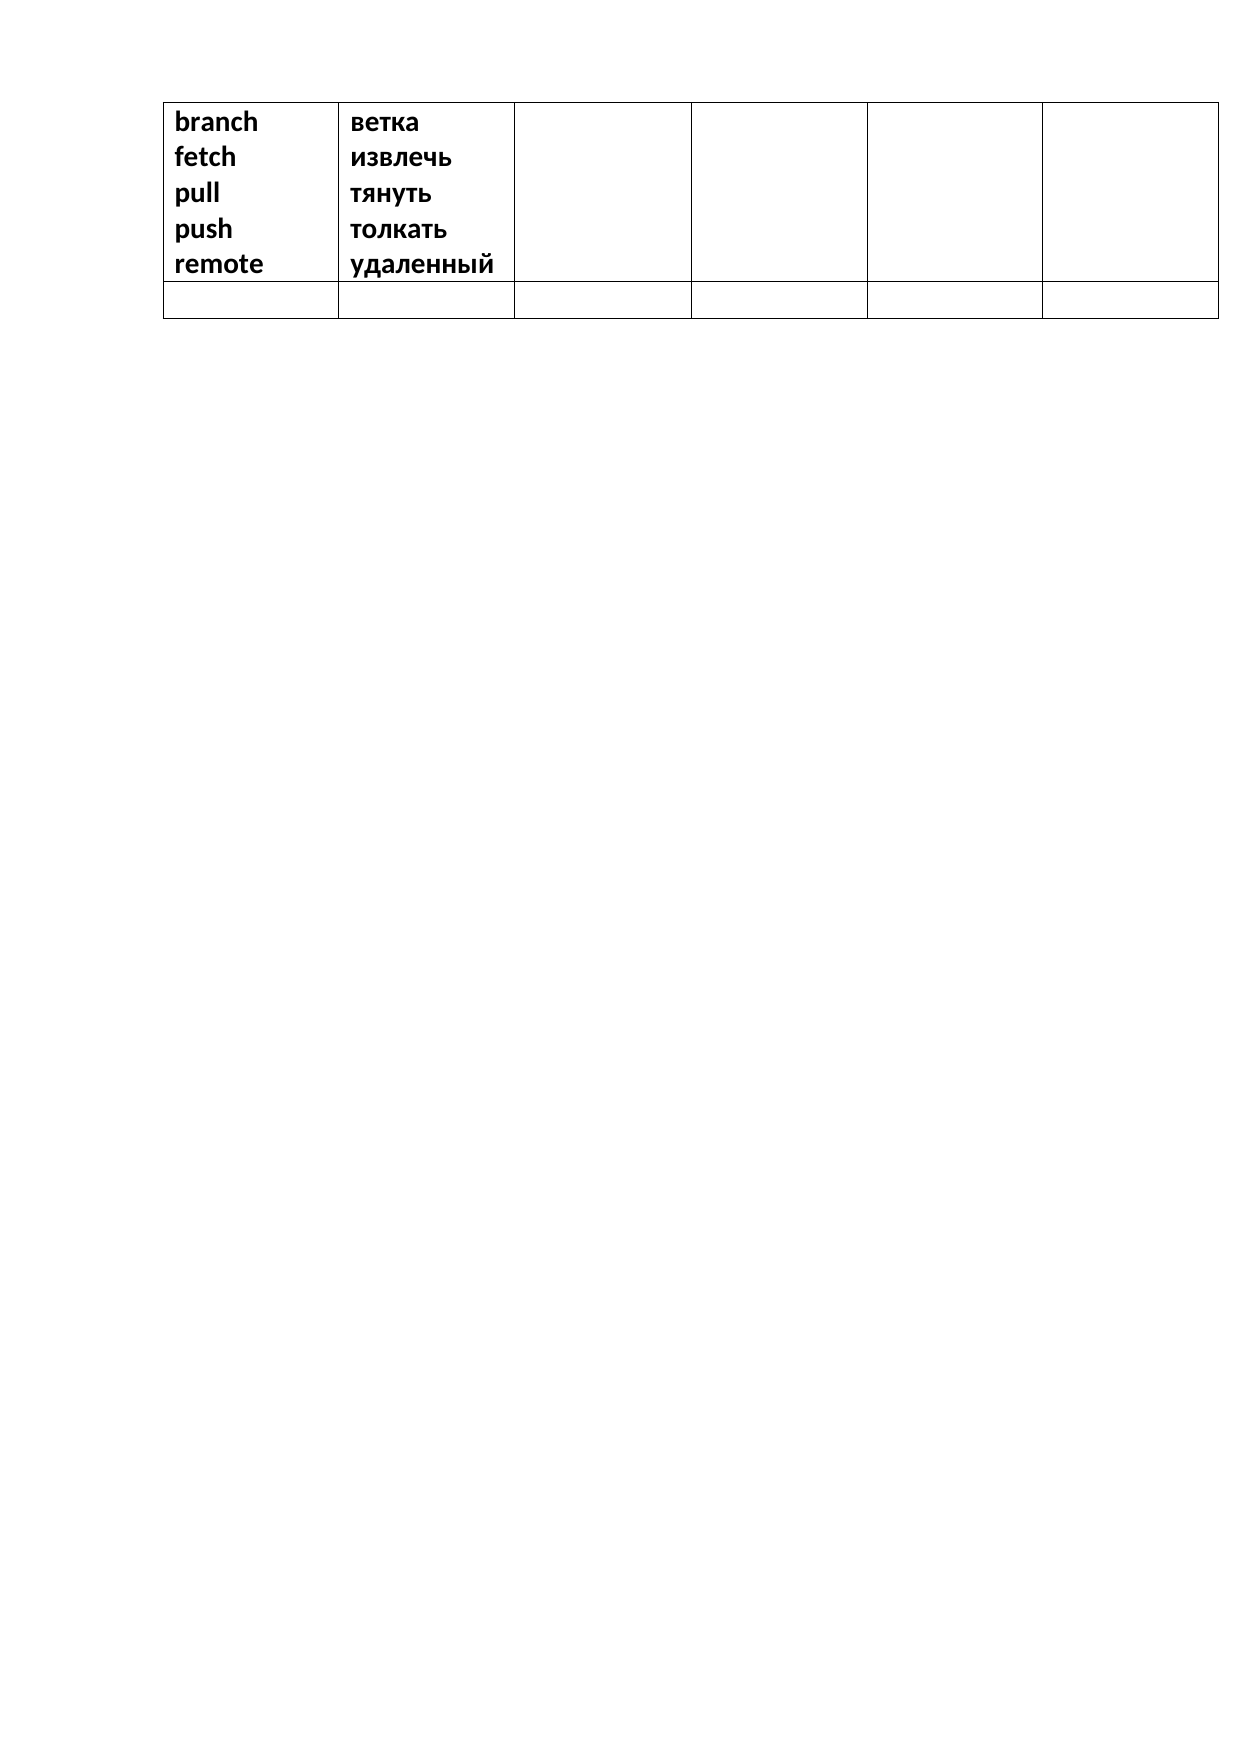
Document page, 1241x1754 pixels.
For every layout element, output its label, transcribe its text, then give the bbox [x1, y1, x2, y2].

table_header [868, 103, 1042, 281]
table_cell [515, 282, 691, 318]
table_cell [1043, 282, 1218, 318]
table_header [515, 103, 691, 281]
table_cell [692, 282, 867, 318]
table_cell [868, 282, 1042, 318]
table_header [1043, 103, 1218, 281]
table_cell [339, 282, 514, 318]
table_header ветка извлечь тянуть толкать удаленный [339, 103, 514, 281]
table_header [692, 103, 867, 281]
table_cell [164, 282, 338, 318]
table_header branch fetch pull push remote [164, 103, 338, 281]
